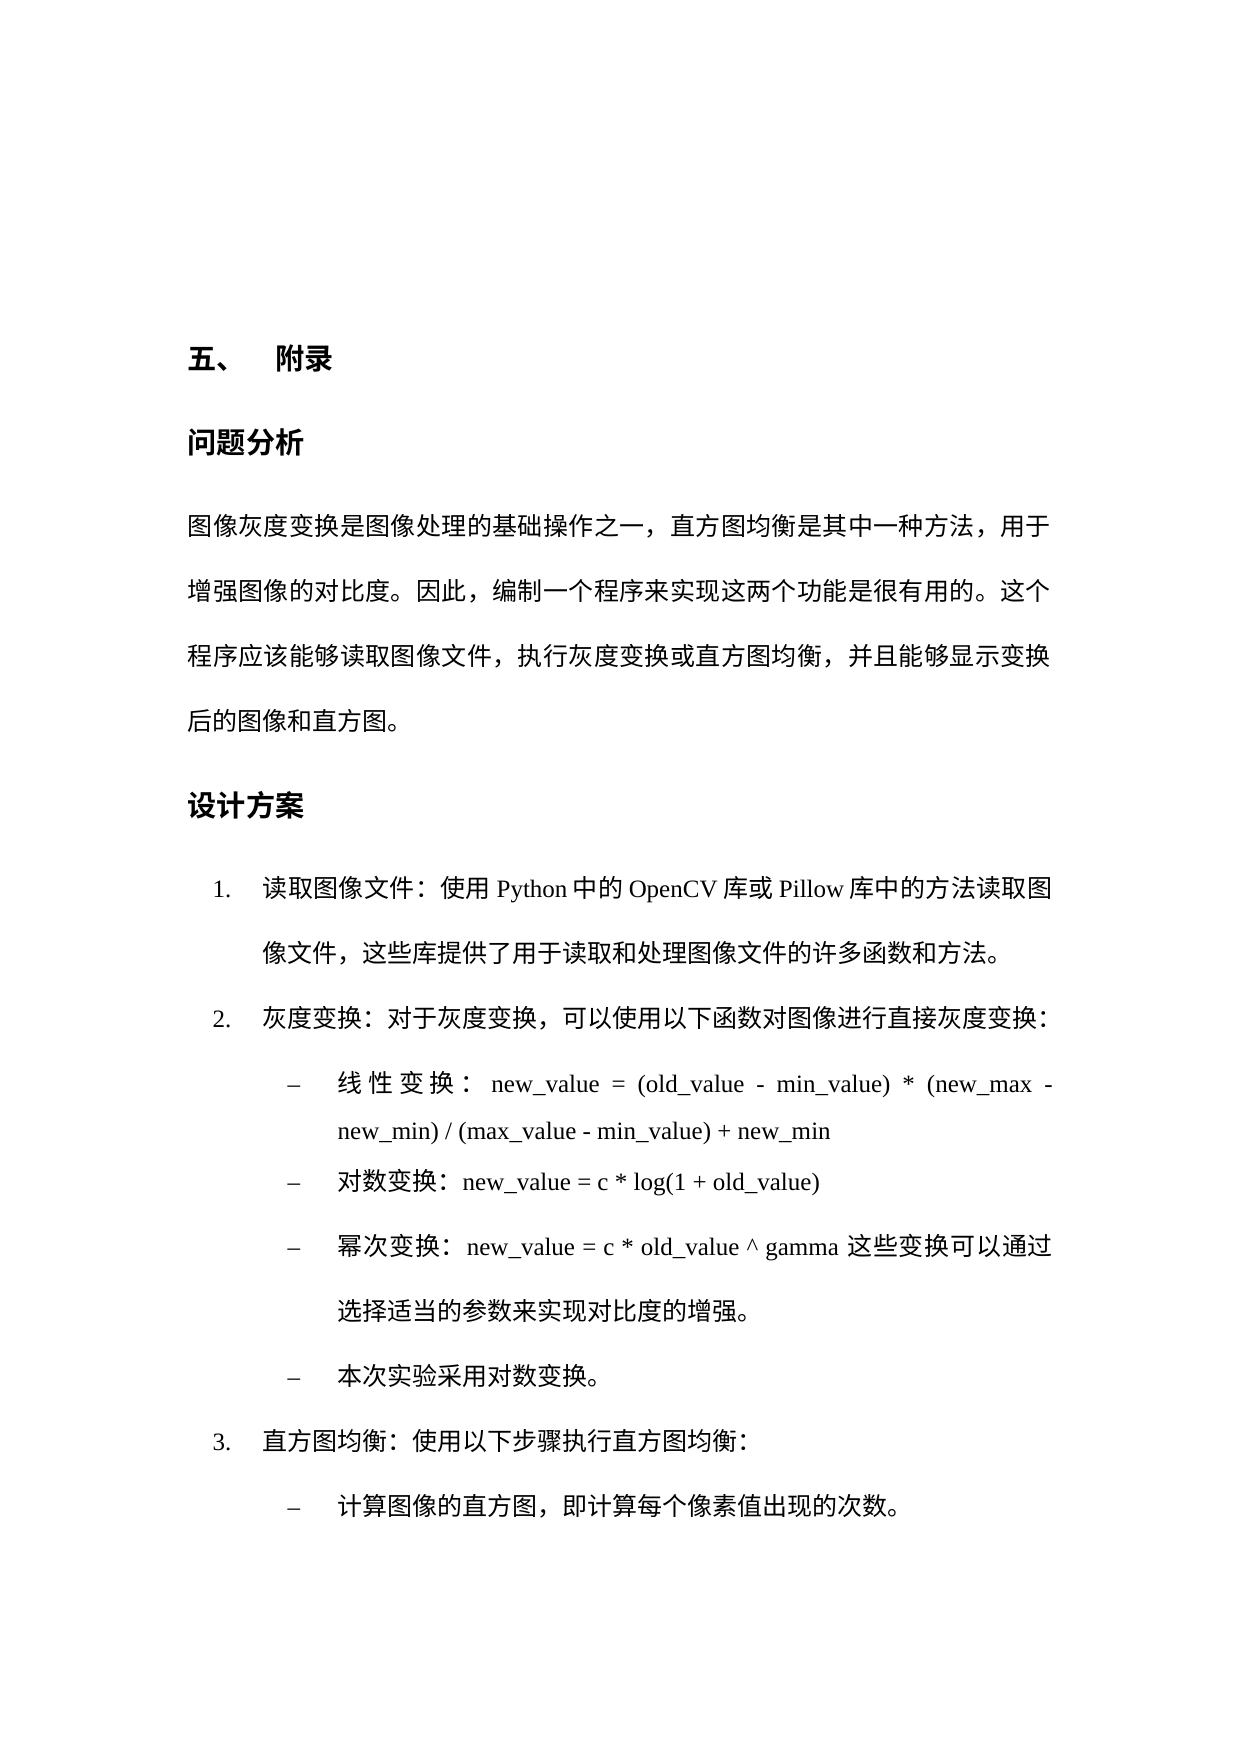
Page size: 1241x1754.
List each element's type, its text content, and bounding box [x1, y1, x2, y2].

list 对数变换：new_value = c * log(1 + old_value) [287, 1147, 1053, 1212]
list 线性变换：new_value = (old_value - min_value) * (new_max - new_min) / (max_value - min_value) + new_min [287, 1049, 1053, 1147]
list 读取图像文件：使用Python中的OpenCV库或Pillow库中的方法读取图像文件，这些库提供了用于读取和处理图像文件的许多函数和方法。 [212, 854, 1053, 984]
list 附录 [187, 324, 1053, 389]
text 图像灰度变换是图像处理的基础操作之一，直方图均衡是其中一种方法，用于增强图像的对比度。因此，编制一个程序来实现这两个功能是很有用的。这个程序应该能够读取图像文件，执行灰度变换或直方图均衡，并且能够显示变换后的图像和直方图。 [187, 492, 1053, 752]
list 计算图像的直方图，即计算每个像素值出现的次数。 [287, 1472, 1053, 1537]
list 本次实验采用对数变换。 [287, 1342, 1053, 1407]
list 灰度变换：对于灰度变换，可以使用以下函数对图像进行直接灰度变换： [212, 984, 1053, 1049]
list 直方图均衡：使用以下步骤执行直方图均衡： [212, 1407, 1053, 1472]
text 问题分析 [187, 408, 1053, 473]
list 幂次变换：new_value = c * old_value ^ gamma 这些变换可以通过选择适当的参数来实现对比度的增强。 [287, 1212, 1053, 1342]
text 设计方案 [187, 771, 1053, 836]
